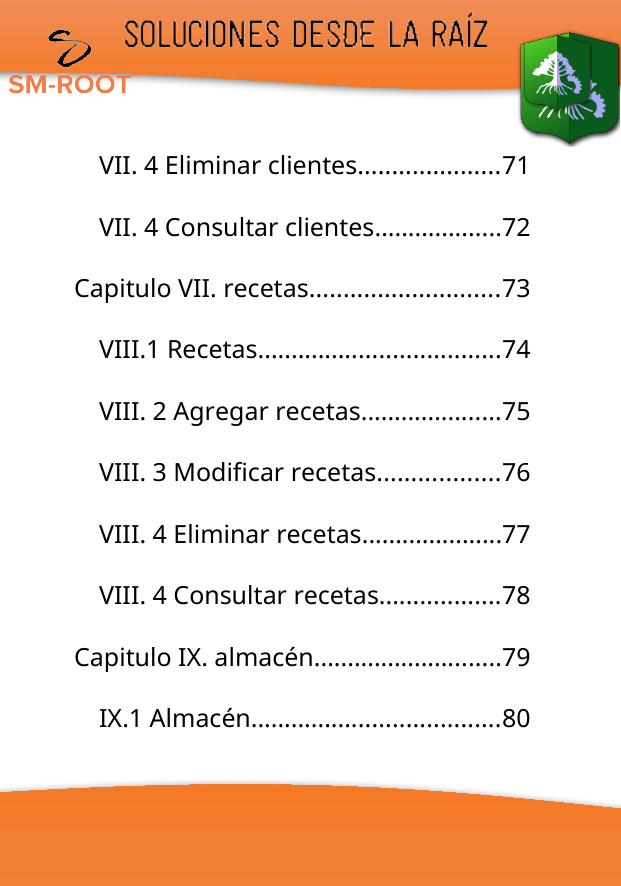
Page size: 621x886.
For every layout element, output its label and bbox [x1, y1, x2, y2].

picture [516, 28, 621, 147]
picture [7, 28, 132, 100]
